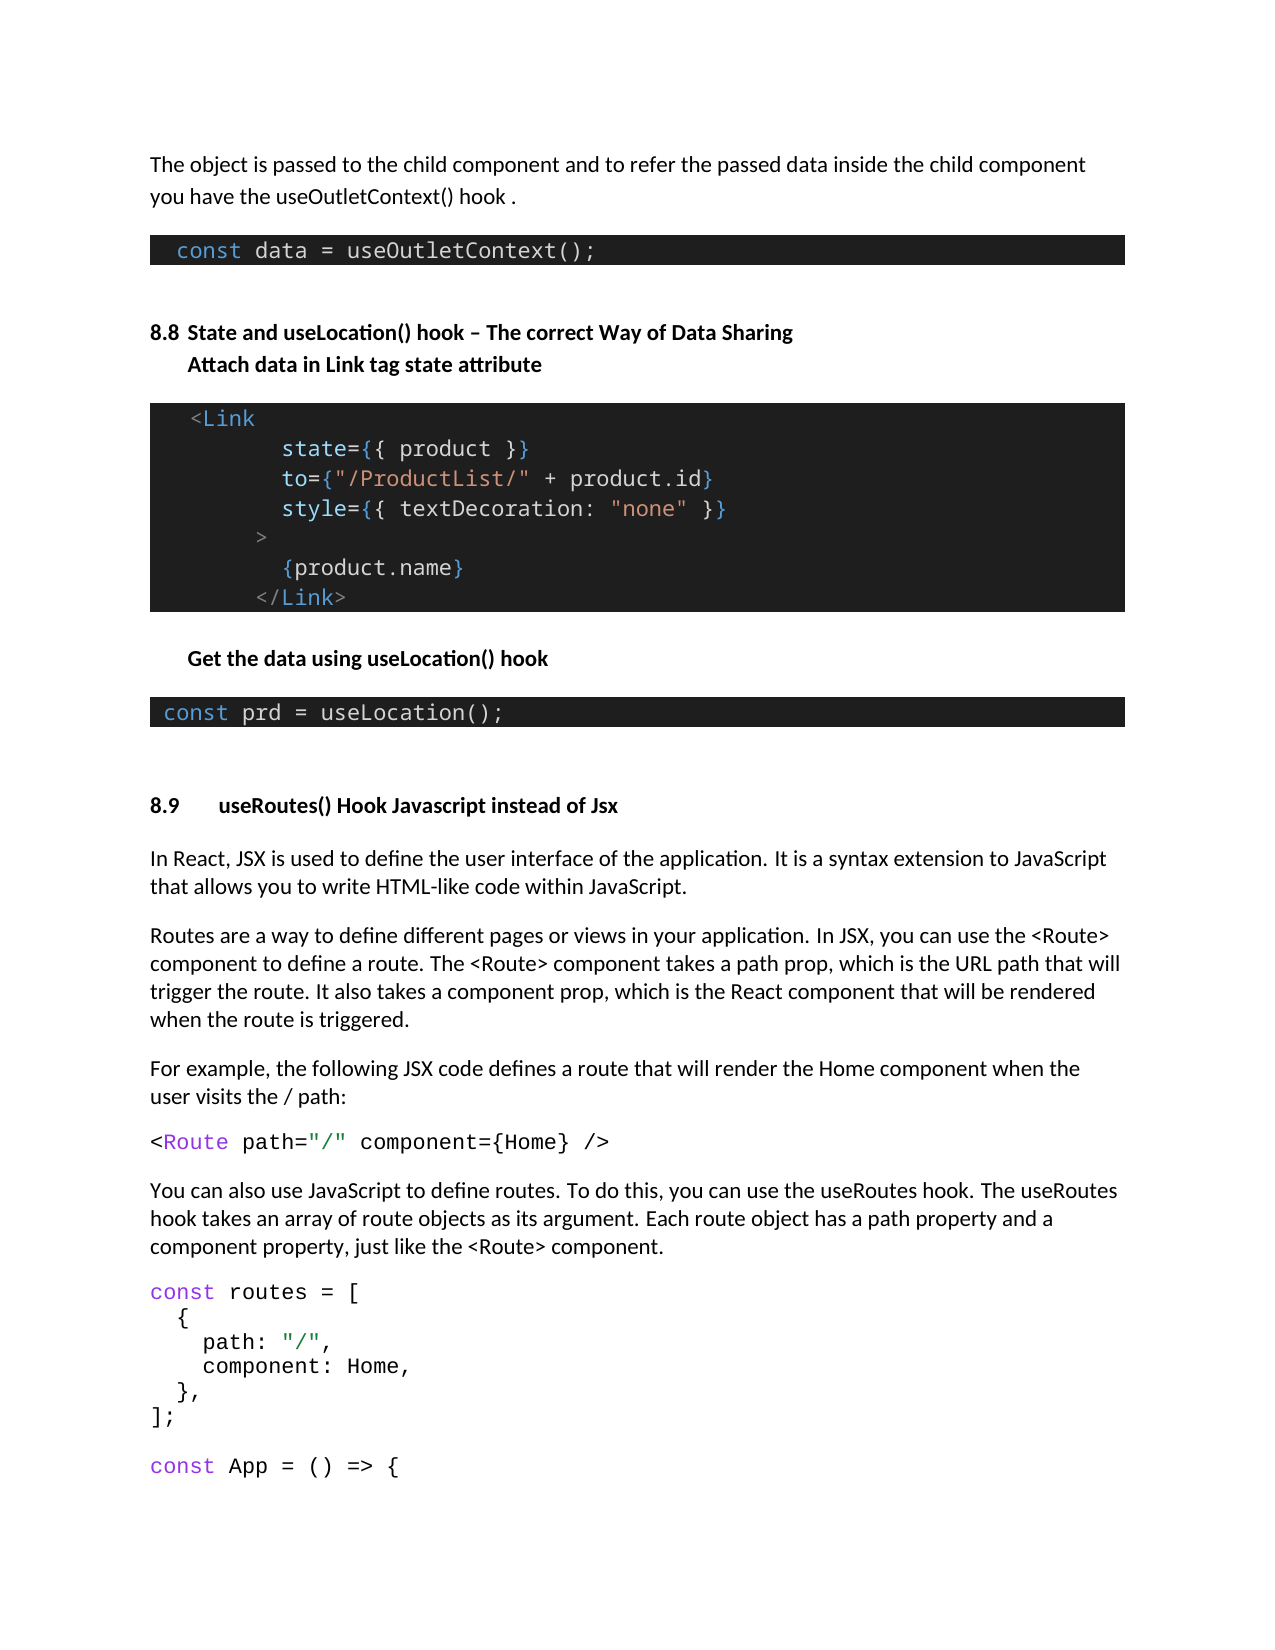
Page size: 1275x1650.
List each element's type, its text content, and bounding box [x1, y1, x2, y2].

text You can also use JavaScript to define routes. To do this, you can use the useRoutes hook. The useRoutes hook takes an array of route objects as its argument. Each route object has a path property and a component property, just like the <Route> component. [150, 1176, 1125, 1261]
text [150, 1281, 1125, 1480]
text For example, the following JSX code defines a route that will render the Home component when the user visits the / path: [150, 1054, 1125, 1110]
text style={{ textDecoration: "none" }} [150, 493, 1125, 522]
text </Link> [150, 582, 1125, 612]
text <Link [150, 403, 1125, 433]
text The object is passed to the child component and to refer the passed data inside the child component you have the useOutletContext() hook . [150, 150, 1125, 210]
text state={{ product }} [150, 433, 1125, 463]
text to={"/ProductList/" + product.id} [150, 463, 1125, 493]
list useRoutes() Hook Javascript instead of Jsx [150, 791, 1125, 819]
list Get the data using useLocation() hook [187, 644, 1125, 672]
list Attach data in Link tag state attribute [187, 350, 1125, 378]
text {product.name} [150, 552, 1125, 582]
list State and useLocation() hook – The correct Way of Data Sharing [150, 318, 1125, 346]
text > [150, 522, 1125, 552]
text In React, JSX is used to define the user interface of the application. It is a syntax extension to JavaScript that allows you to write HTML-like code within JavaScript. [150, 844, 1125, 900]
text const prd = useLocation(); [150, 697, 1125, 727]
text <Route path="/" component={Home} /> [150, 1131, 1125, 1156]
text Routes are a way to define different pages or views in your application. In JSX, you can use the <Route> component to define a route. The <Route> component takes a path prop, which is the URL path that will trigger the route. It also takes a component prop, which is the React component that will be rendered when the route is triggered. [150, 921, 1125, 1033]
text const data = useOutletContext(); [150, 235, 1125, 265]
